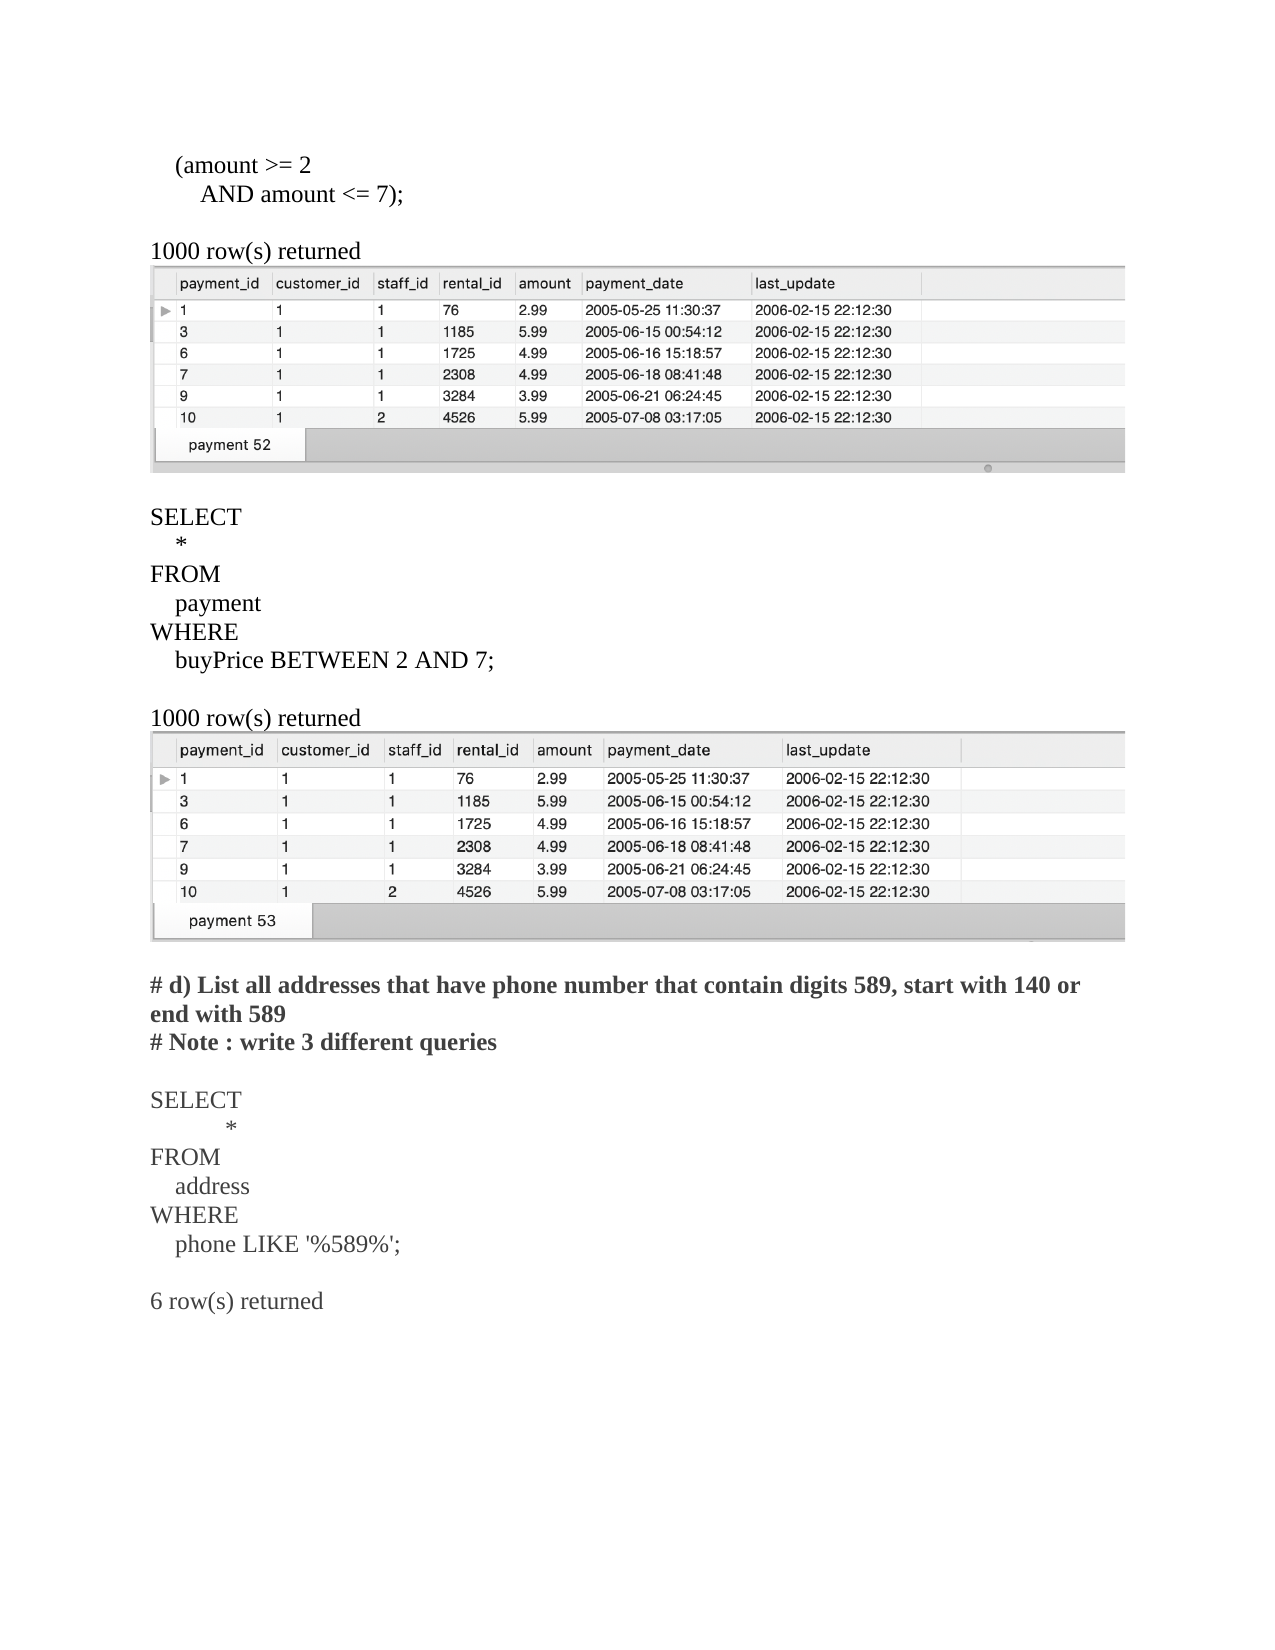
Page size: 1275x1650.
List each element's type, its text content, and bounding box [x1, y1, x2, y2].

text SELECT [150, 1085, 1125, 1114]
text buyPrice BETWEEN 2 AND 7; [150, 646, 1125, 674]
text (amount >= 2 [150, 150, 1125, 179]
text payment [150, 588, 1125, 617]
text SELECT [150, 502, 1125, 531]
text # d) List all addresses that have phone number that contain digits 589, start with 140 or end with 589 [150, 970, 1125, 1027]
picture [150, 731, 1125, 942]
text phone LIKE '%589%'; [150, 1229, 1125, 1257]
text 1000 row(s) returned [150, 703, 1125, 731]
text FROM [150, 1142, 1125, 1171]
text address [150, 1171, 1125, 1200]
picture [150, 265, 1125, 473]
text * [150, 1114, 1125, 1142]
text WHERE [150, 617, 1125, 646]
text 1000 row(s) returned [150, 236, 1125, 265]
text # Note : write 3 different queries [150, 1027, 1125, 1056]
text WHERE [150, 1200, 1125, 1229]
text 6 row(s) returned [150, 1286, 1125, 1315]
text FROM [150, 559, 1125, 588]
text * [150, 531, 1125, 559]
text AND amount <= 7); [150, 179, 1125, 207]
